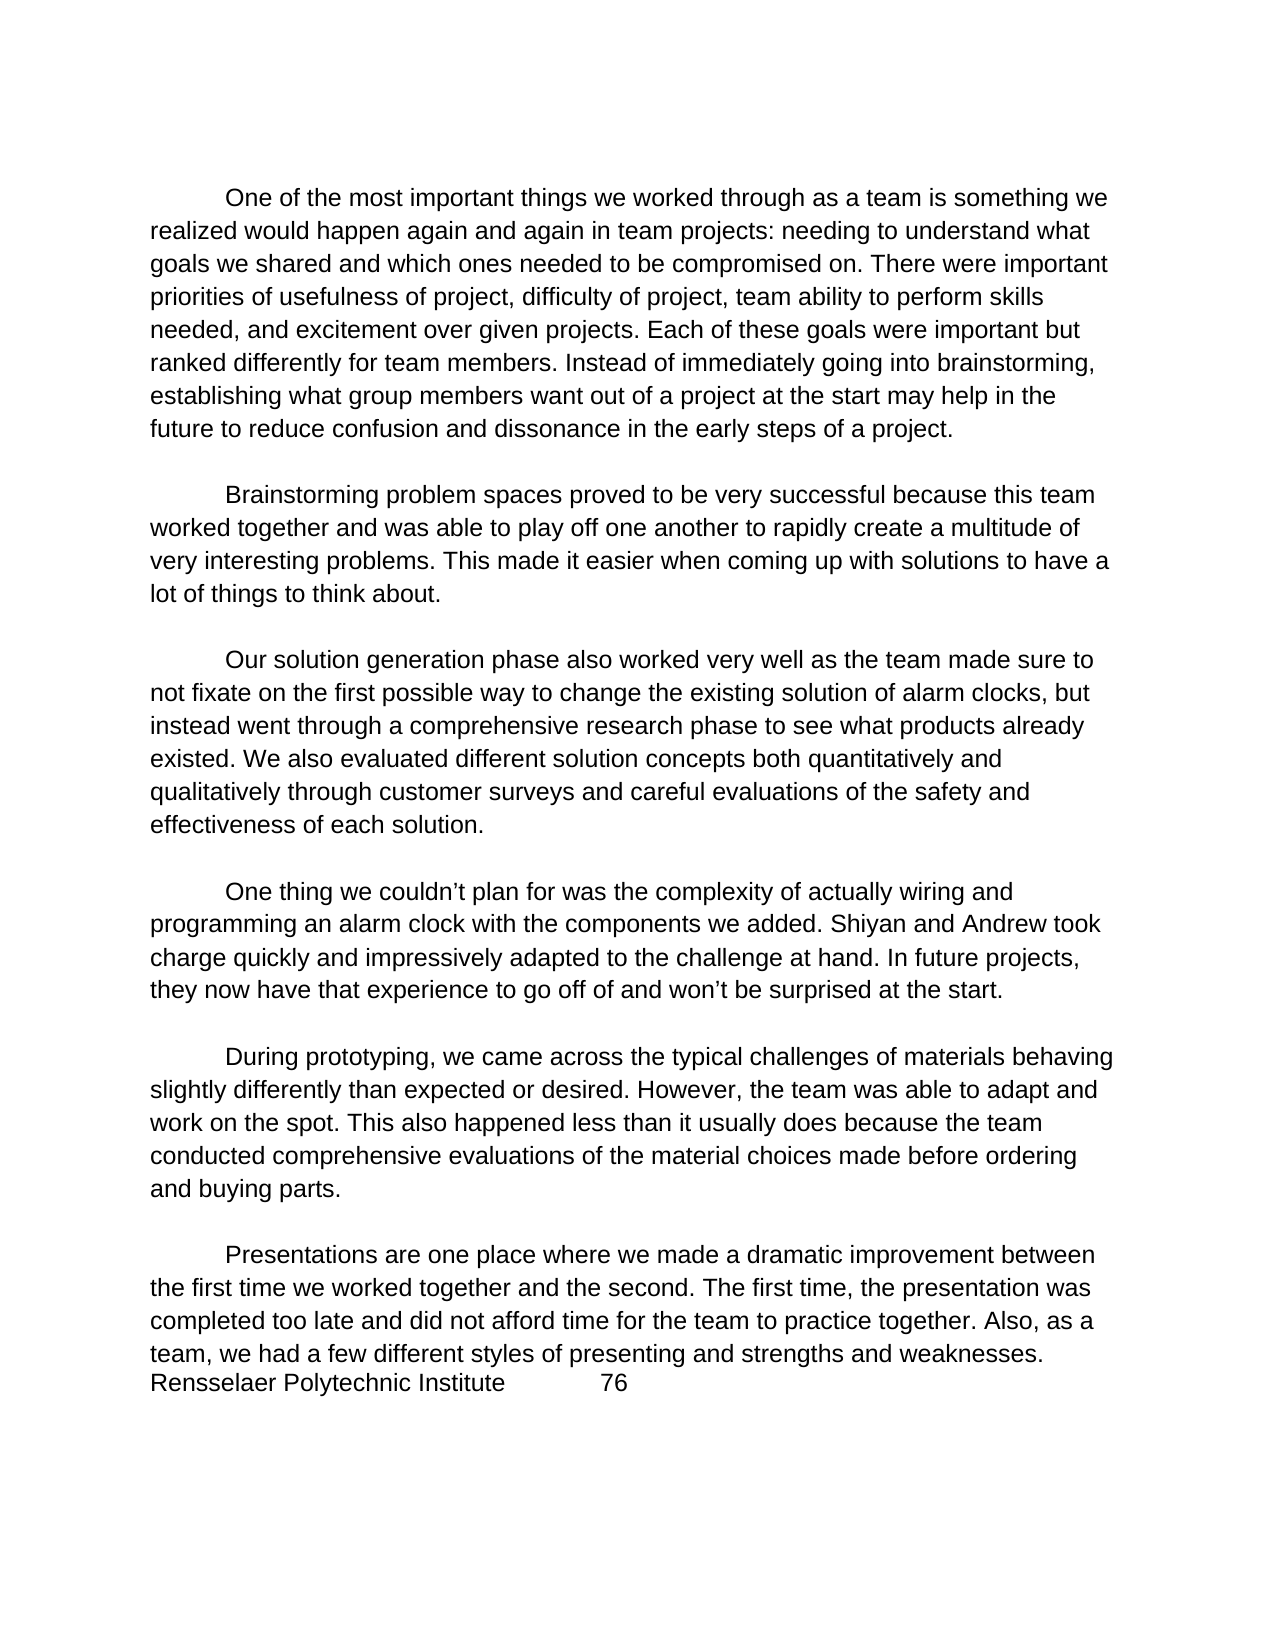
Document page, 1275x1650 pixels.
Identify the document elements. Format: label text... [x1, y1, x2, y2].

text During prototyping, we came across the typical challenges of materials behaving slightly differently than expected or desired. However, the team was able to adapt and work on the spot. This also happened less than it usually does because the team conducted comprehensive evaluations of the material choices made before ordering and buying parts. [150, 1042, 1125, 1202]
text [150, 1240, 1125, 1367]
text One of the most important things we worked through as a team is something we realized would happen again and again in team projects: needing to understand what goals we shared and which ones needed to be compromised on. There were important priorities of usefulness of project, difficulty of project, team ability to perform skills needed, and excitement over given projects. Each of these goals were important but ranked differently for team members. Instead of immediately going into brainstorming, establishing what group members want out of a project at the start may help in the future to reduce confusion and dissonance in the early steps of a project. [150, 183, 1125, 443]
text Brainstorming problem spaces proved to be very successful because this team worked together and was able to play off one another to rapidly create a multitude of very interesting problems. This made it easier when coming up with solutions to have a lot of things to think about. [150, 480, 1125, 608]
text One thing we couldn’t plan for was the complexity of actually wiring and programming an alarm clock with the components we added. Shiyan and Andrew took charge quickly and impressively adapted to the challenge at hand. In future projects, they now have that experience to go off of and won’t be surprised at the start. [150, 876, 1125, 1004]
text Our solution generation phase also worked very well as the team made sure to not fixate on the first possible way to change the existing solution of alarm clocks, but instead went through a comprehensive research phase to see what products already existed. We also evaluated different solution concepts both quantitatively and qualitatively through customer surveys and careful evaluations of the safety and effectiveness of each solution. [150, 645, 1125, 839]
